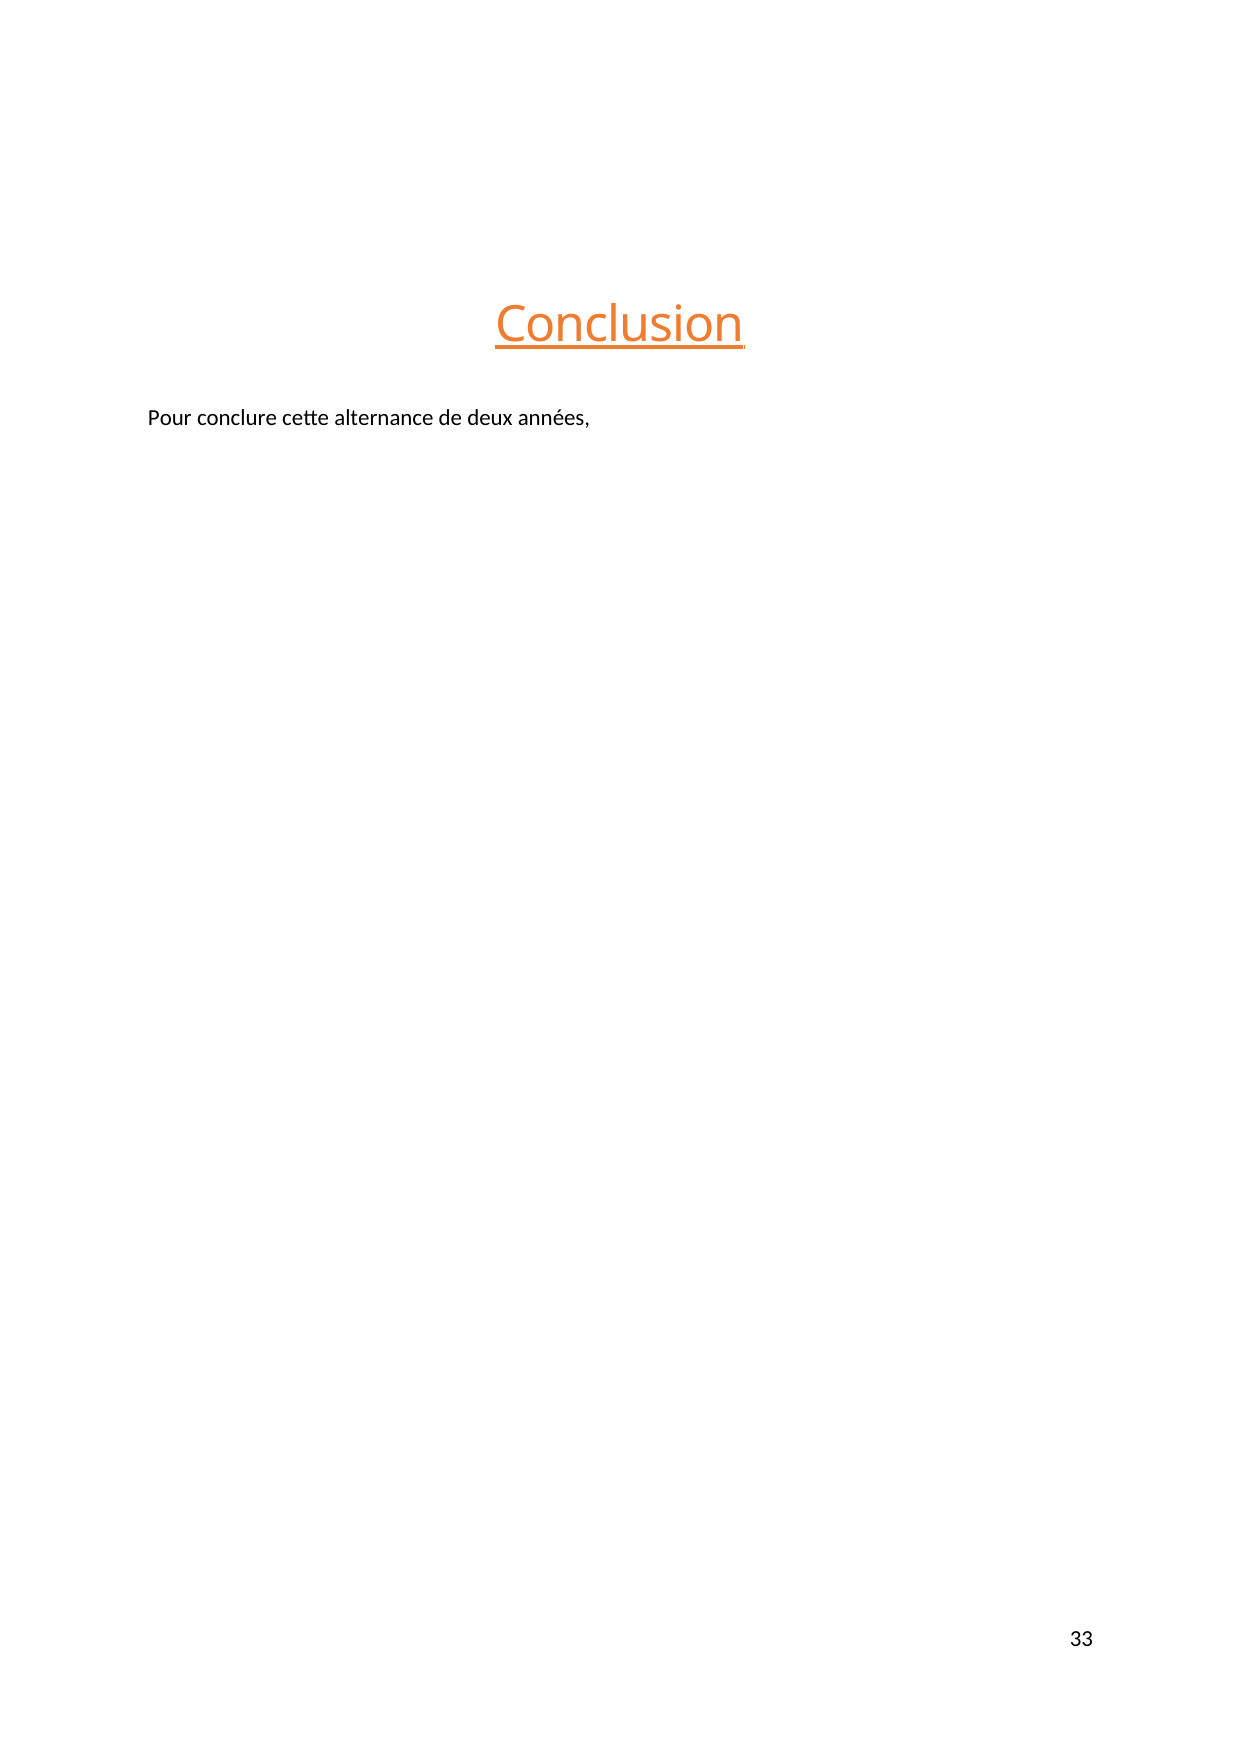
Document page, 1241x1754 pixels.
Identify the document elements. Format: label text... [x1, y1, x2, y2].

text Pour conclure cette alternance de deux années, [148, 403, 1093, 431]
title Conclusion [148, 288, 1093, 356]
